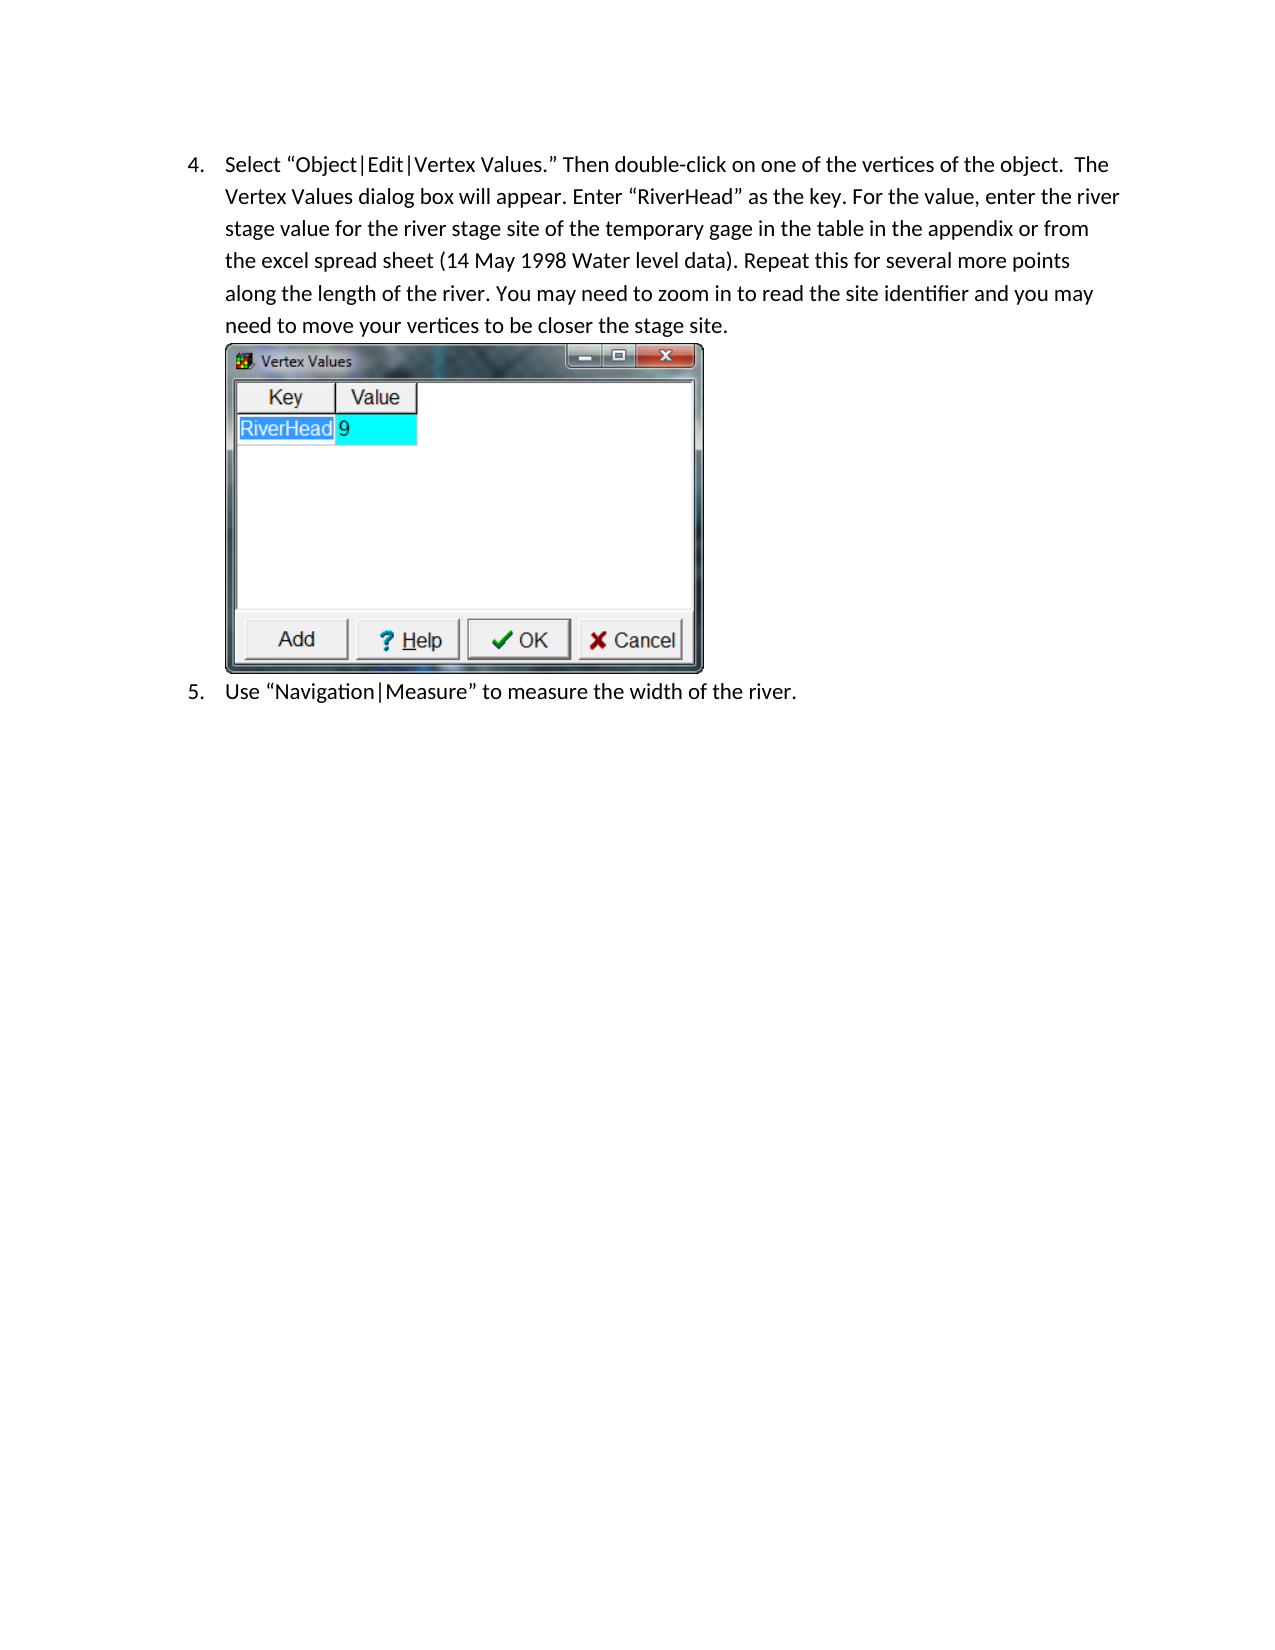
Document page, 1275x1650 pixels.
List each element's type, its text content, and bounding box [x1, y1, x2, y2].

list Use “Navigation|Measure” to measure the width of the river. [187, 677, 1125, 705]
picture [225, 343, 704, 674]
